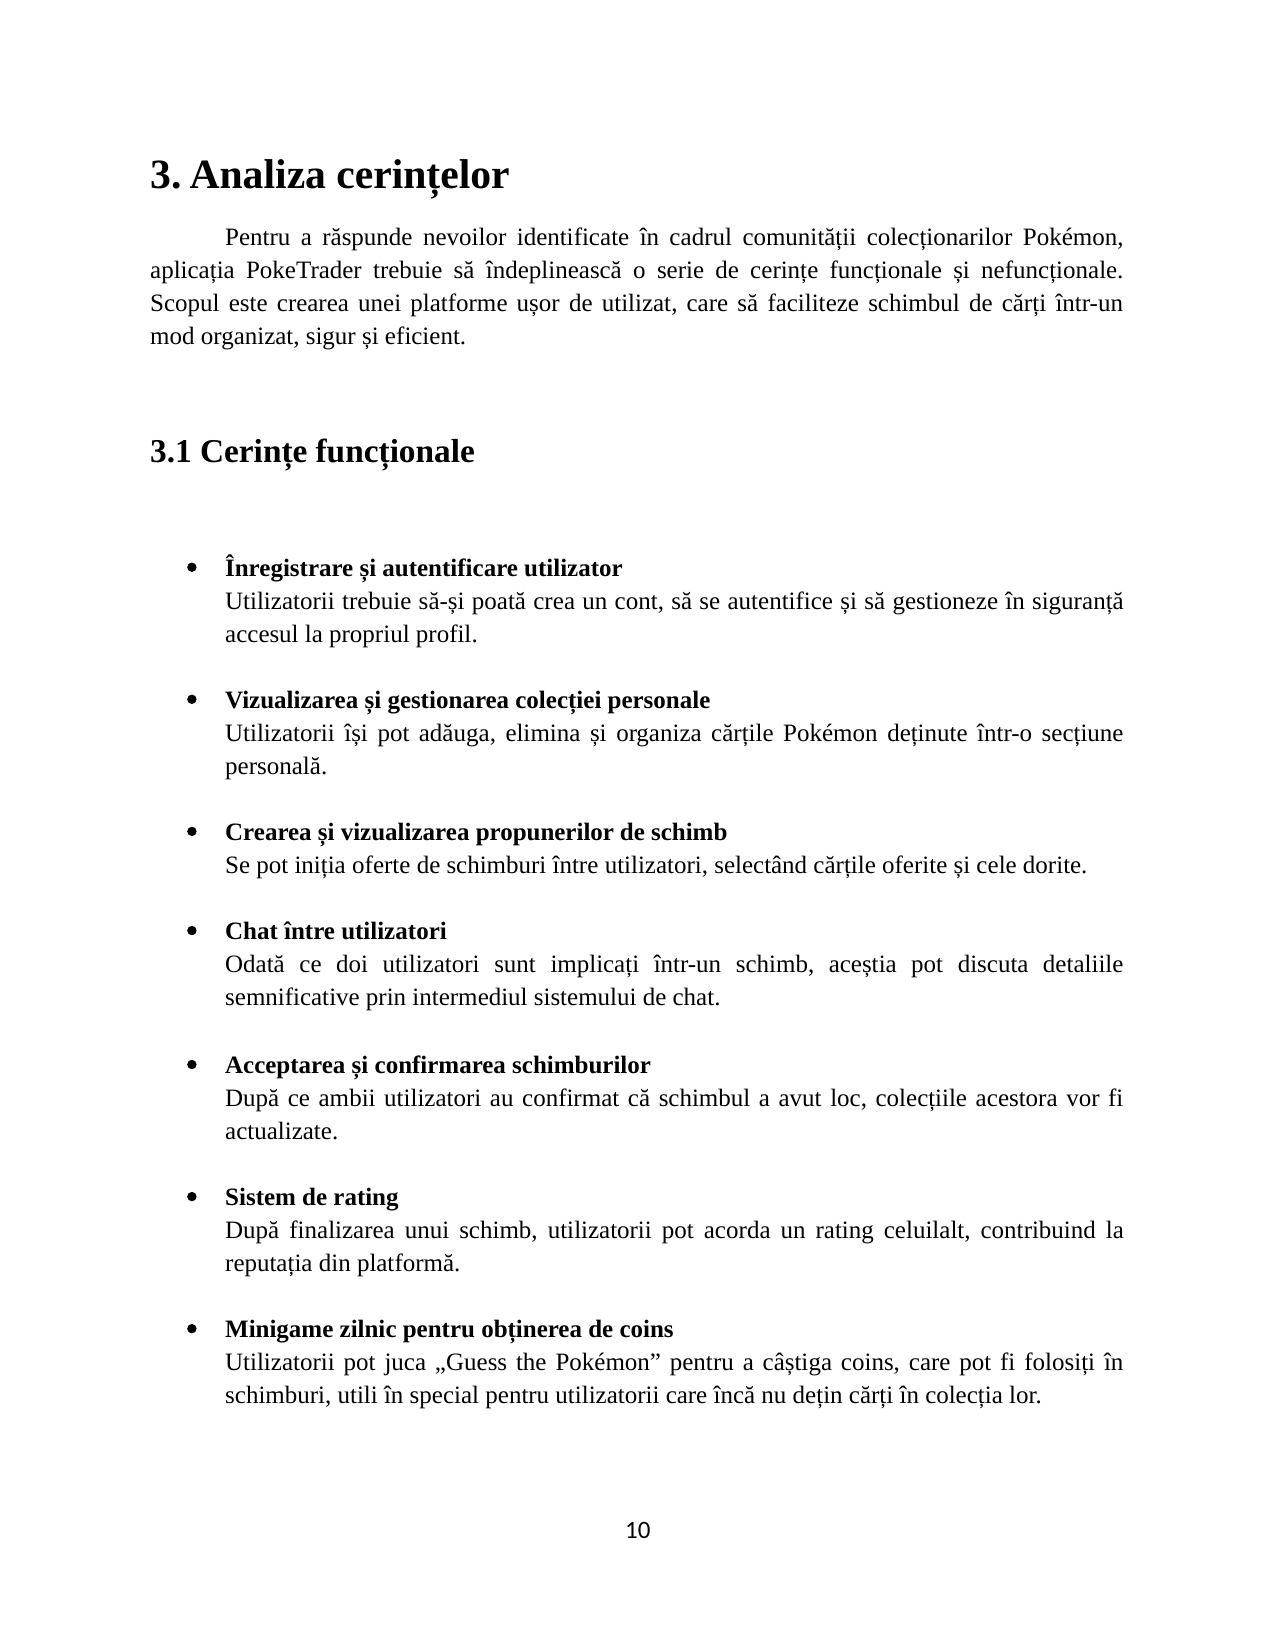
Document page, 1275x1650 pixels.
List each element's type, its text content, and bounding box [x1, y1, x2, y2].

text 3.1 Cerințe funcționale [150, 431, 1125, 469]
list Sistem de rating [187, 1182, 1125, 1211]
list După finalizarea unui schimb, utilizatorii pot acorda un rating celuilalt, contribuind la reputația din platformă. [225, 1215, 1125, 1277]
list Înregistrare și autentificare utilizator [187, 553, 1125, 581]
list Minigame zilnic pentru obținerea de coins [187, 1314, 1125, 1343]
list Utilizatorii trebuie să-și poată crea un cont, să se autentifice și să gestioneze în siguranță accesul la propriul profil. [225, 586, 1125, 647]
list Odată ce doi utilizatori sunt implicați într-un schimb, aceștia pot discuta detaliile semnificative prin intermediul sistemului de chat. [225, 949, 1125, 1011]
list Se pot iniția oferte de schimburi între utilizatori, selectând cărțile oferite și cele dorite. [225, 850, 1125, 879]
list Vizualizarea și gestionarea colecției personale [187, 685, 1125, 713]
list Utilizatorii își pot adăuga, elimina și organiza cărțile Pokémon deținute într-o secțiune personală. [225, 718, 1125, 779]
list Chat între utilizatori [187, 916, 1125, 945]
list Utilizatorii pot juca „Guess the Pokémon” pentru a câștiga coins, care pot fi folosiți în schimburi, utili în special pentru utilizatorii care încă nu dețin cărți în colecția lor. [225, 1347, 1125, 1409]
list Crearea și vizualizarea propunerilor de schimb [187, 817, 1125, 846]
list Acceptarea și confirmarea schimburilor [187, 1050, 1125, 1079]
list După ce ambii utilizatori au confirmat că schimbul a avut loc, colecțiile acestora vor fi actualizate. [225, 1083, 1125, 1145]
text Pentru a răspunde nevoilor identificate în cadrul comunității colecționarilor Pokémon, aplicația PokeTrader trebuie să îndeplinească o serie de cerințe funcționale și nefuncționale. Scopul este crearea unei platforme ușor de utilizat, care să faciliteze schimbul de cărți într-un mod organizat, sigur și eficient. [150, 222, 1125, 349]
text 3. Analiza cerințelor [150, 150, 1125, 198]
